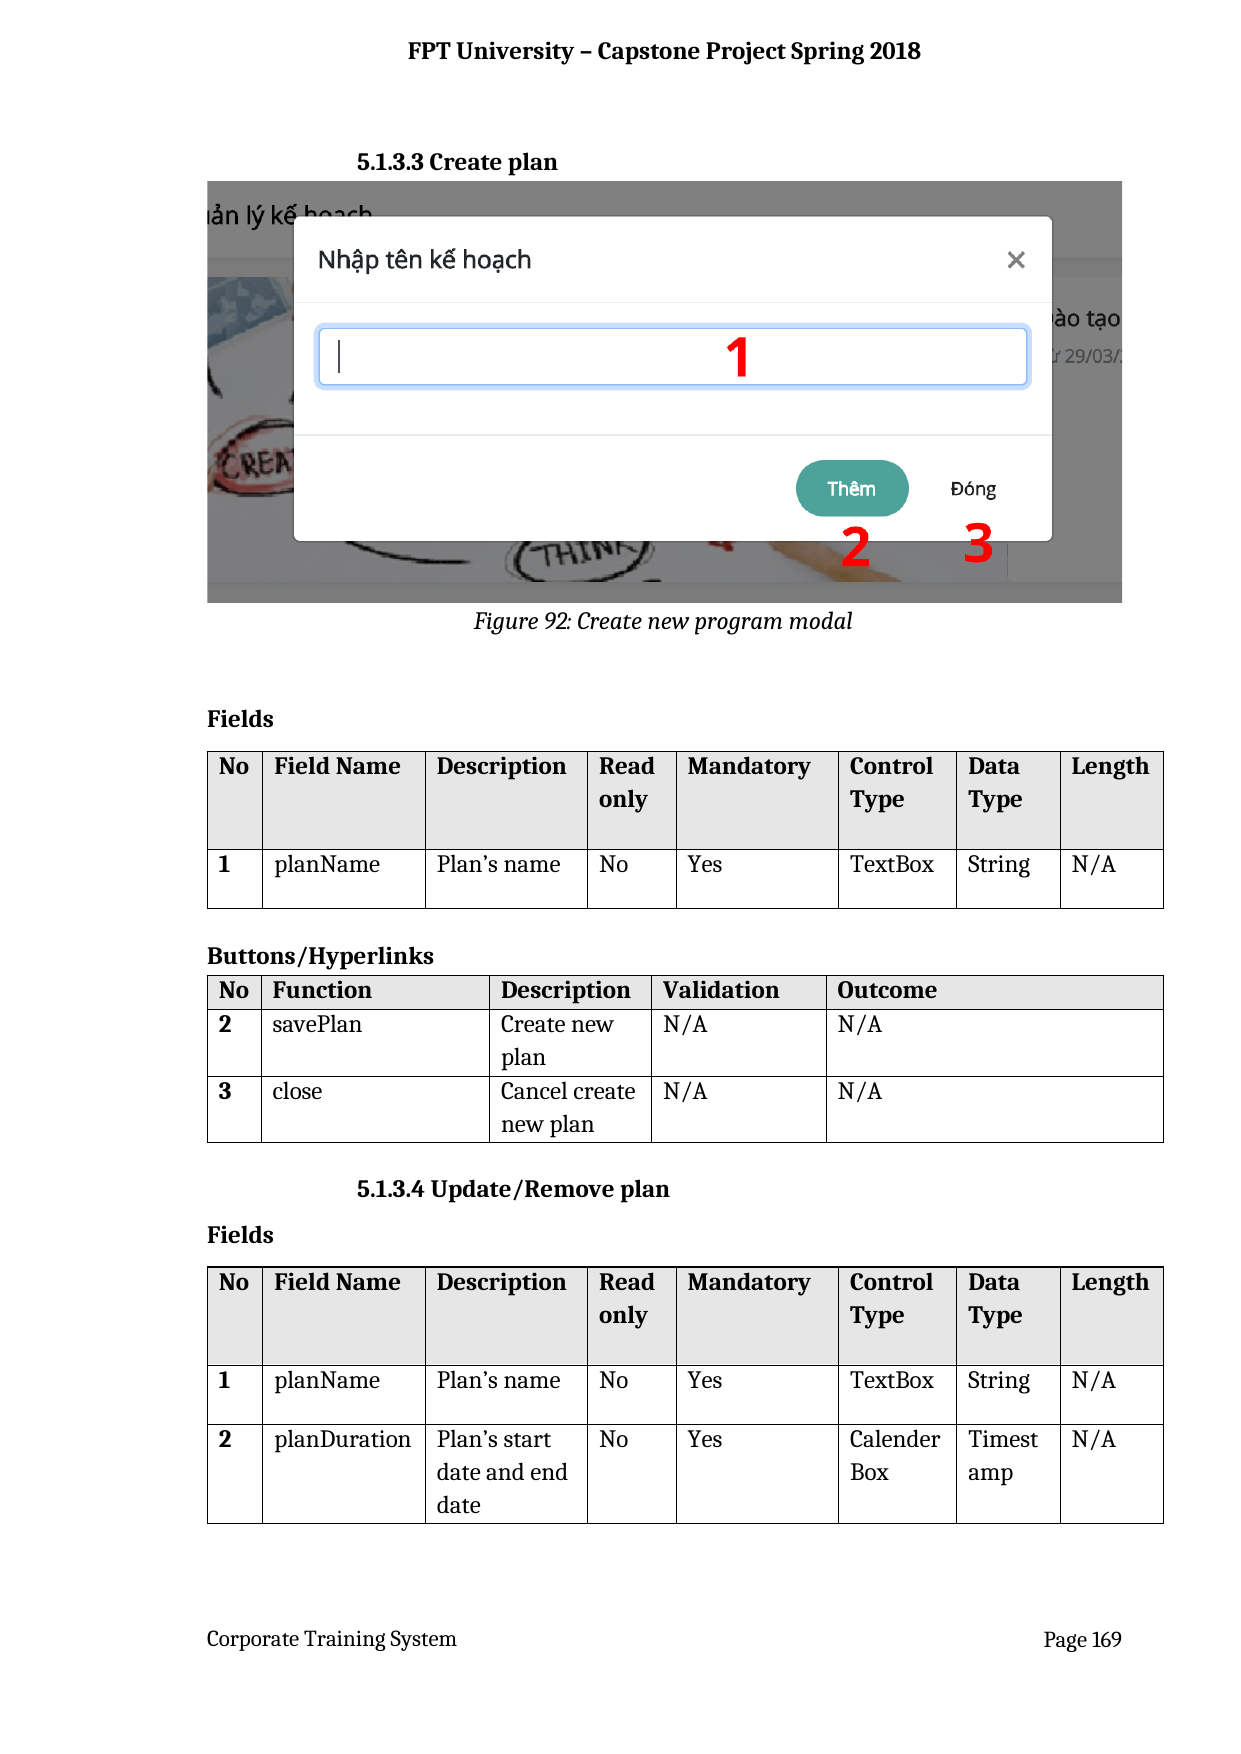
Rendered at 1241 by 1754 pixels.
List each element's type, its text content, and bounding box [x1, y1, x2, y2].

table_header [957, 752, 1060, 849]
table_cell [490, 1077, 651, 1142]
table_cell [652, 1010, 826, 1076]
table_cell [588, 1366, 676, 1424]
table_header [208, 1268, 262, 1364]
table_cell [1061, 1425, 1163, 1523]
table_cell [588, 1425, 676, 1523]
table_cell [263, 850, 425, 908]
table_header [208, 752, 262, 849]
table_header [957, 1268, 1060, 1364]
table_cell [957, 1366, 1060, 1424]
text Fields [207, 1221, 1122, 1250]
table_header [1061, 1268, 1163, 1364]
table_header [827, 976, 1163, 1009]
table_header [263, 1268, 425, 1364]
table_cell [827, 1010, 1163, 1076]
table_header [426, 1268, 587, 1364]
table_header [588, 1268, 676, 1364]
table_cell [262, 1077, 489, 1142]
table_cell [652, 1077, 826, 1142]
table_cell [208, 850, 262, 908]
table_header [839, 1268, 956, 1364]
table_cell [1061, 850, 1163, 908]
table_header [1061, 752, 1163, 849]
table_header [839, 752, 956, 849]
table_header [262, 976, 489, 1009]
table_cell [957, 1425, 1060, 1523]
picture [207, 181, 1123, 603]
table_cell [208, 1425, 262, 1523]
subtitle 5.1.3.4 Update/Remove plan [357, 1175, 1124, 1204]
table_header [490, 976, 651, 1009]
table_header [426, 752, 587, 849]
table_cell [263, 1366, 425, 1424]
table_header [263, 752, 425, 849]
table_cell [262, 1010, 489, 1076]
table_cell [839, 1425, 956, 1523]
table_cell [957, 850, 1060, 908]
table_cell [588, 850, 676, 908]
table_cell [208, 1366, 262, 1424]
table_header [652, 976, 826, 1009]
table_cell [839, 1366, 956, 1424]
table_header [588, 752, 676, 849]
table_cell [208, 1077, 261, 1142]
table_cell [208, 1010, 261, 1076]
text Buttons/Hyperlinks [207, 942, 1122, 971]
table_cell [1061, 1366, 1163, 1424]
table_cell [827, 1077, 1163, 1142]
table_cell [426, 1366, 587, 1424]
text Fields [207, 705, 1122, 734]
subtitle 5.1.3.3 Create plan [357, 148, 1124, 176]
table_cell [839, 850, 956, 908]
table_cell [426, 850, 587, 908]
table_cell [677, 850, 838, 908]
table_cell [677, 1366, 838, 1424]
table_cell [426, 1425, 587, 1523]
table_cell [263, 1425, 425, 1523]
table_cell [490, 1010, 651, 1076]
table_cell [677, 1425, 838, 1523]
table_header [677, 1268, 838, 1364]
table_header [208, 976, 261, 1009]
text Figure 92: Create new program modal [207, 607, 1122, 636]
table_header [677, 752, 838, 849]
